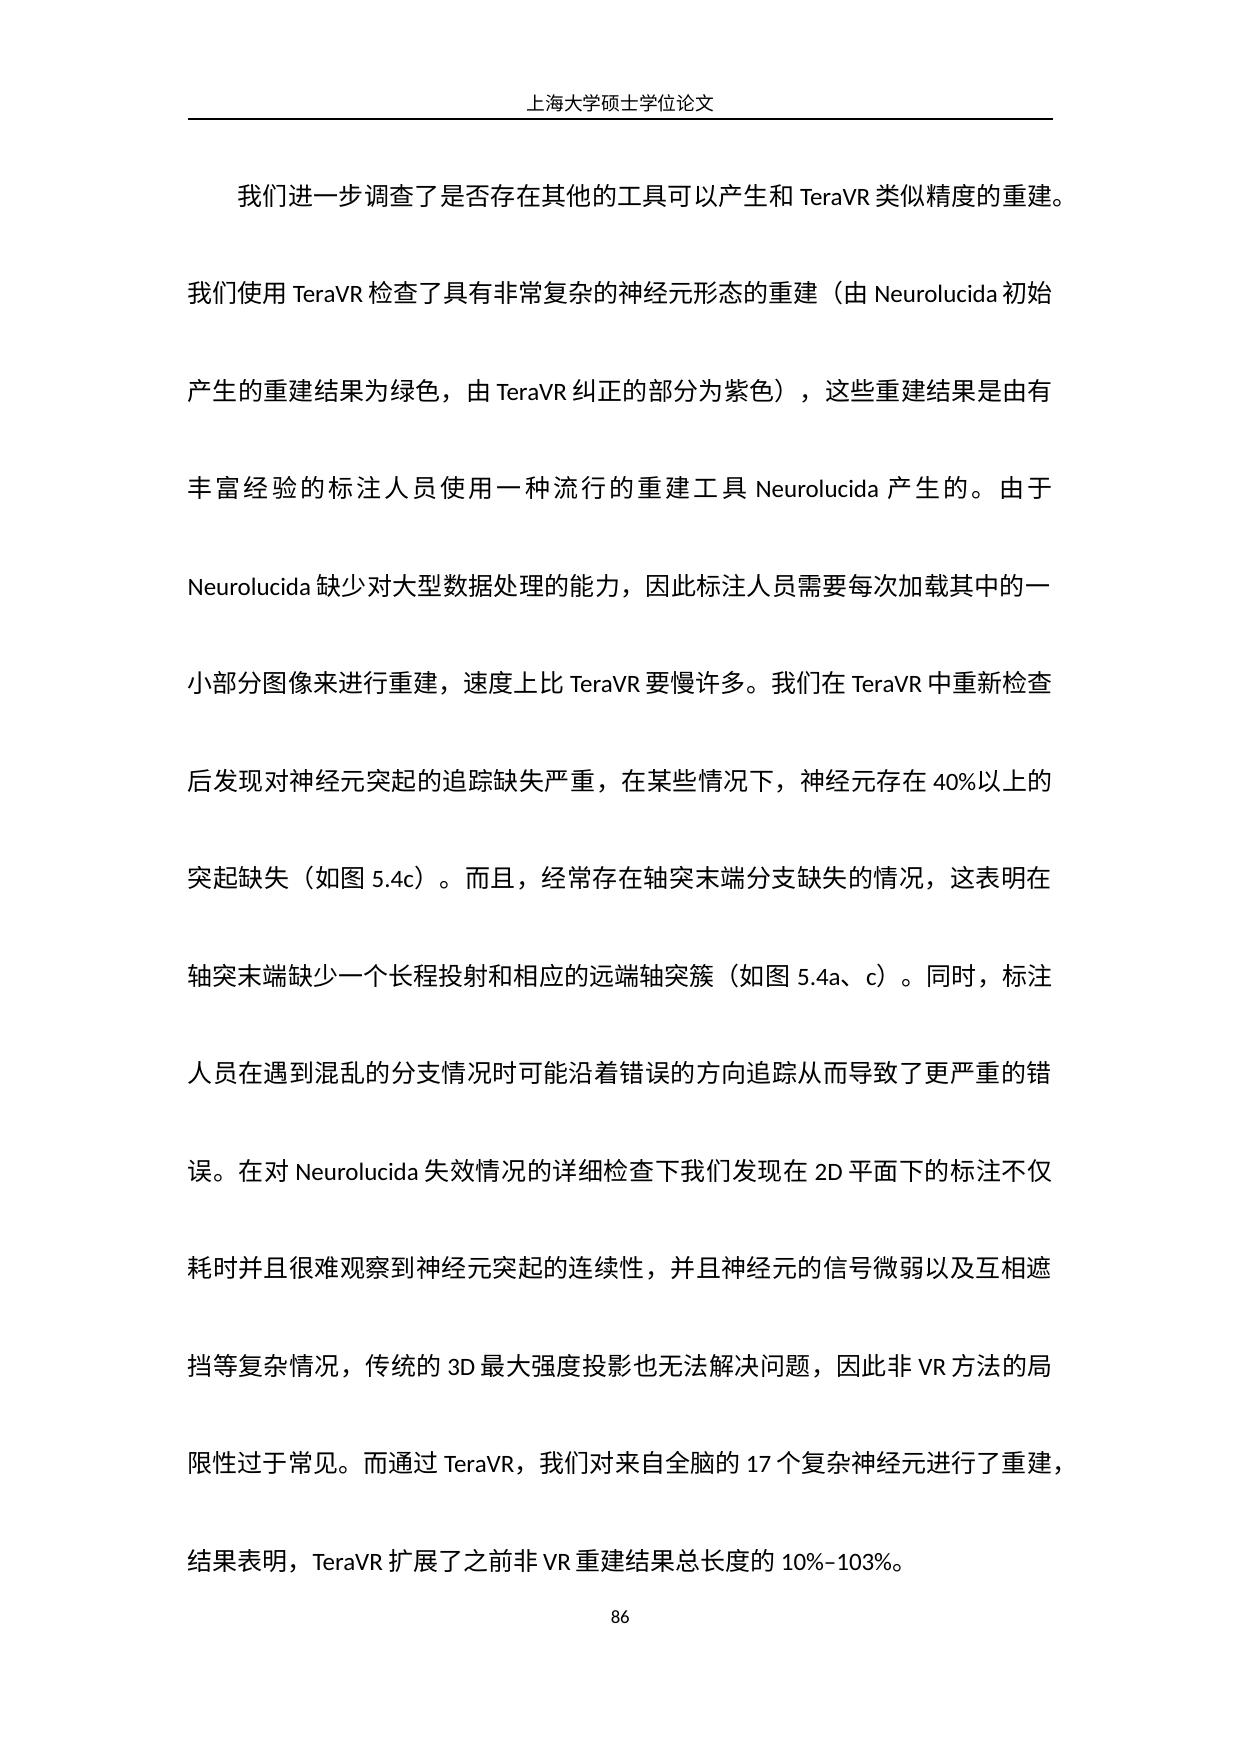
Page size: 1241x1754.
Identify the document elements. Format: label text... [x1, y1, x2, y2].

text 我们进一步调查了是否存在其他的工具可以产生和TeraVR类似精度的重建。我们使用TeraVR检查了具有非常复杂的神经元形态的重建（由Neurolucida初始产生的重建结果为绿色，由TeraVR纠正的部分为紫色），这些重建结果是由有丰富经验的标注人员使用一种流行的重建工具Neurolucida产生的。由于Neurolucida缺少对大型数据处理的能力，因此标注人员需要每次加载其中的一小部分图像来进行重建，速度上比TeraVR要慢许多。我们在TeraVR中重新检查后发现对神经元突起的追踪缺失严重，在某些情况下，神经元存在40%以上的突起缺失（如图5.4c）。而且，经常存在轴突末端分支缺失的情况，这表明在轴突末端缺少一个长程投射和相应的远端轴突簇（如图5.4a、c）。同时，标注人员在遇到混乱的分支情况时可能沿着错误的方向追踪从而导致了更严重的错误。在对Neurolucida失效情况的详细检查下我们发现在2D平面下的标注不仅耗时并且很难观察到神经元突起的连续性，并且神经元的信号微弱以及互相遮挡等复杂情况，传统的3D最大强度投影也无法解决问题，因此非VR方法的局限性过于常见。而通过TeraVR，我们对来自全脑的17个复杂神经元进行了重建，结果表明，TeraVR扩展了之前非VR重建结果总长度的10%–103%。 [187, 162, 1053, 1592]
